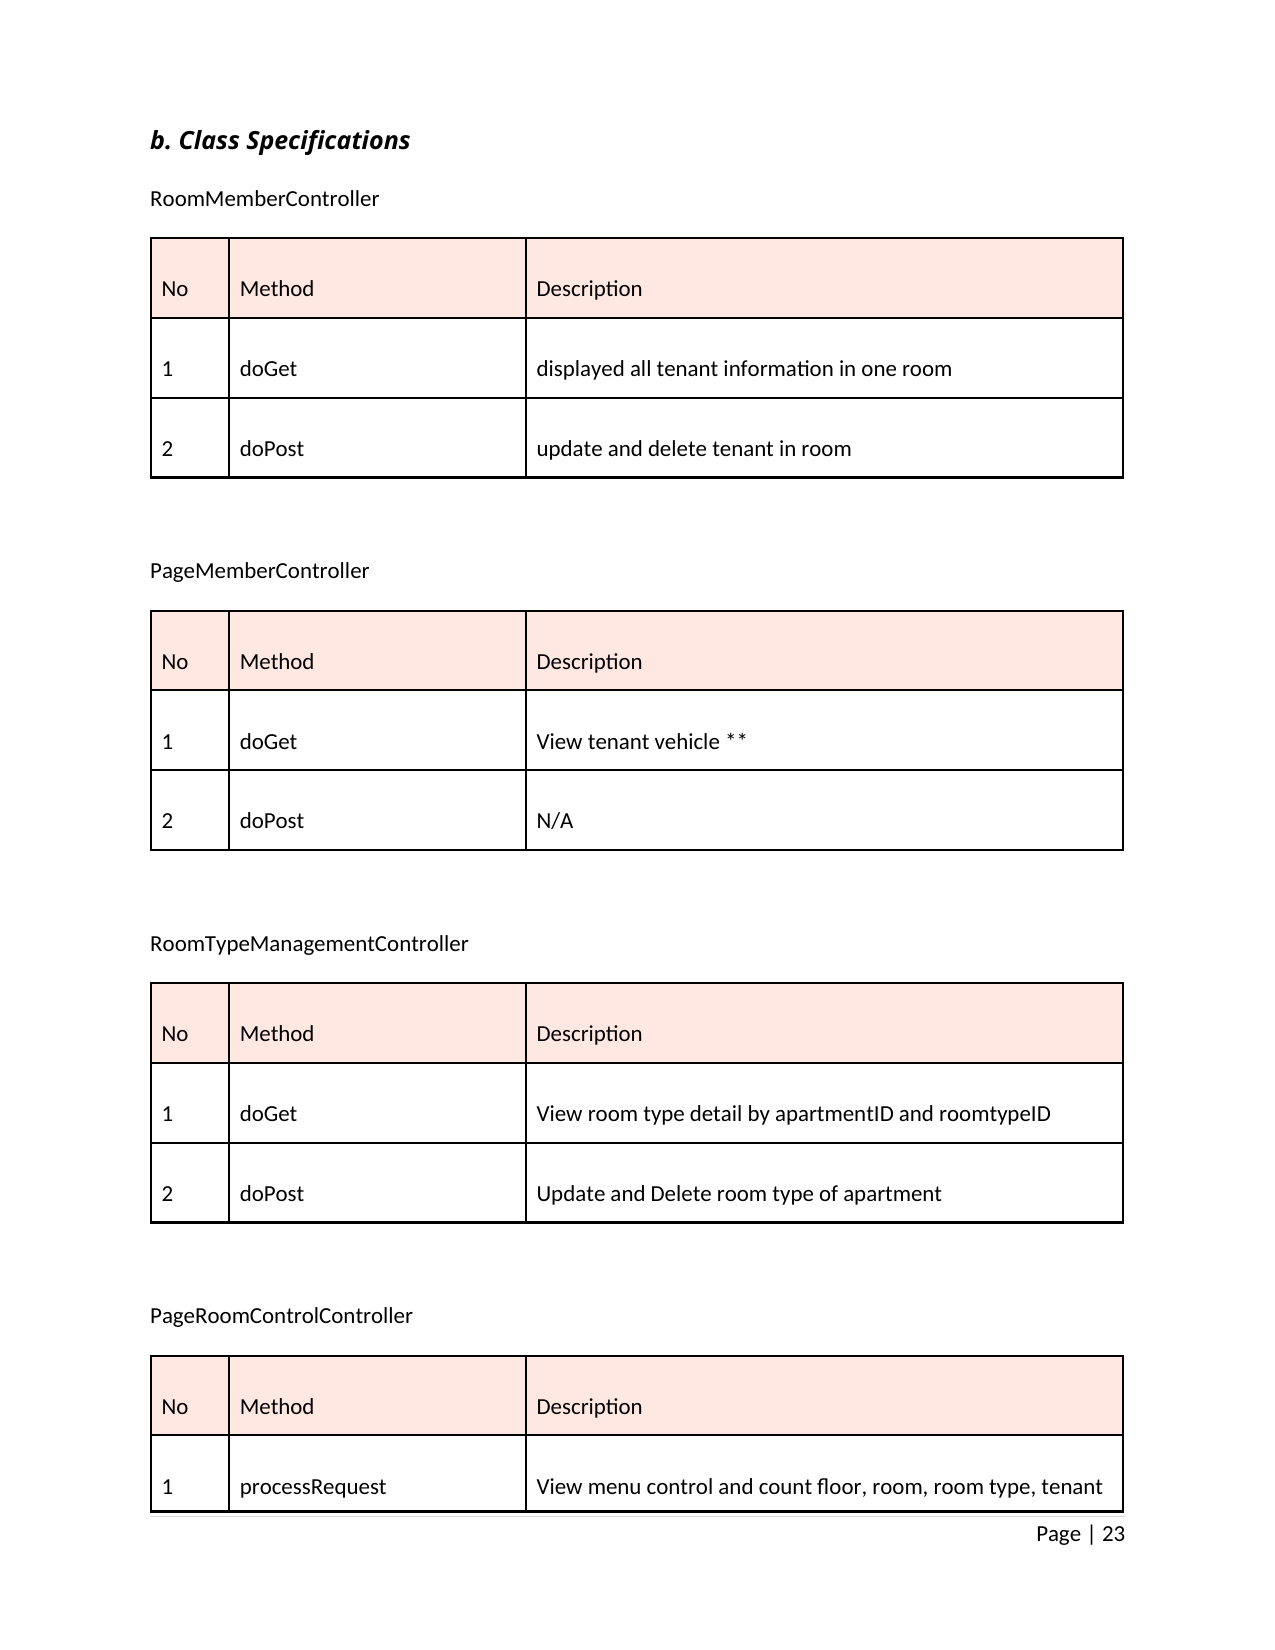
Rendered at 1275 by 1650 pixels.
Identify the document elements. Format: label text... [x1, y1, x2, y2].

table_cell View tenant vehicle ** [527, 691, 1122, 769]
table_cell 2 [152, 771, 228, 849]
subtitle b. Class Specifications [150, 122, 1125, 156]
table_cell doPost [230, 399, 525, 476]
table_cell doGet [230, 691, 525, 769]
table_cell 1 [152, 319, 228, 397]
table_cell doGet [230, 319, 525, 397]
table_cell 1 [152, 691, 228, 769]
table_header Method [230, 612, 525, 689]
table_header Description [527, 984, 1122, 1062]
table_header No [152, 612, 228, 689]
table_header Description [527, 612, 1122, 689]
table_cell processRequest [230, 1436, 525, 1510]
table_cell 2 [152, 399, 228, 476]
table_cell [527, 1436, 1122, 1510]
table_header No [152, 1357, 228, 1434]
table_cell update and delete tenant in room [527, 399, 1122, 476]
table_cell displayed all tenant information in one room [527, 319, 1122, 397]
table_header Description [527, 1357, 1122, 1434]
table_header Method [230, 984, 525, 1062]
table_cell 1 [152, 1436, 228, 1510]
text PageRoomControlController [150, 1302, 1125, 1329]
table_cell doPost [230, 771, 525, 849]
table_cell N/A [527, 771, 1122, 849]
text PageMemberController [150, 557, 1125, 584]
table_cell doPost [230, 1144, 525, 1221]
table_header No [152, 239, 228, 317]
table_cell 1 [152, 1064, 228, 1142]
table_cell 2 [152, 1144, 228, 1221]
table_cell doGet [230, 1064, 525, 1142]
table_cell Update and Delete room type of apartment [527, 1144, 1122, 1221]
table_cell View room type detail by apartmentID and roomtypeID [527, 1064, 1122, 1142]
table_header Method [230, 239, 525, 317]
table_header No [152, 984, 228, 1062]
text RoomTypeManagementController [150, 929, 1125, 957]
table_header Method [230, 1357, 525, 1434]
text RoomMemberController [150, 184, 1125, 212]
table_header Description [527, 239, 1122, 317]
